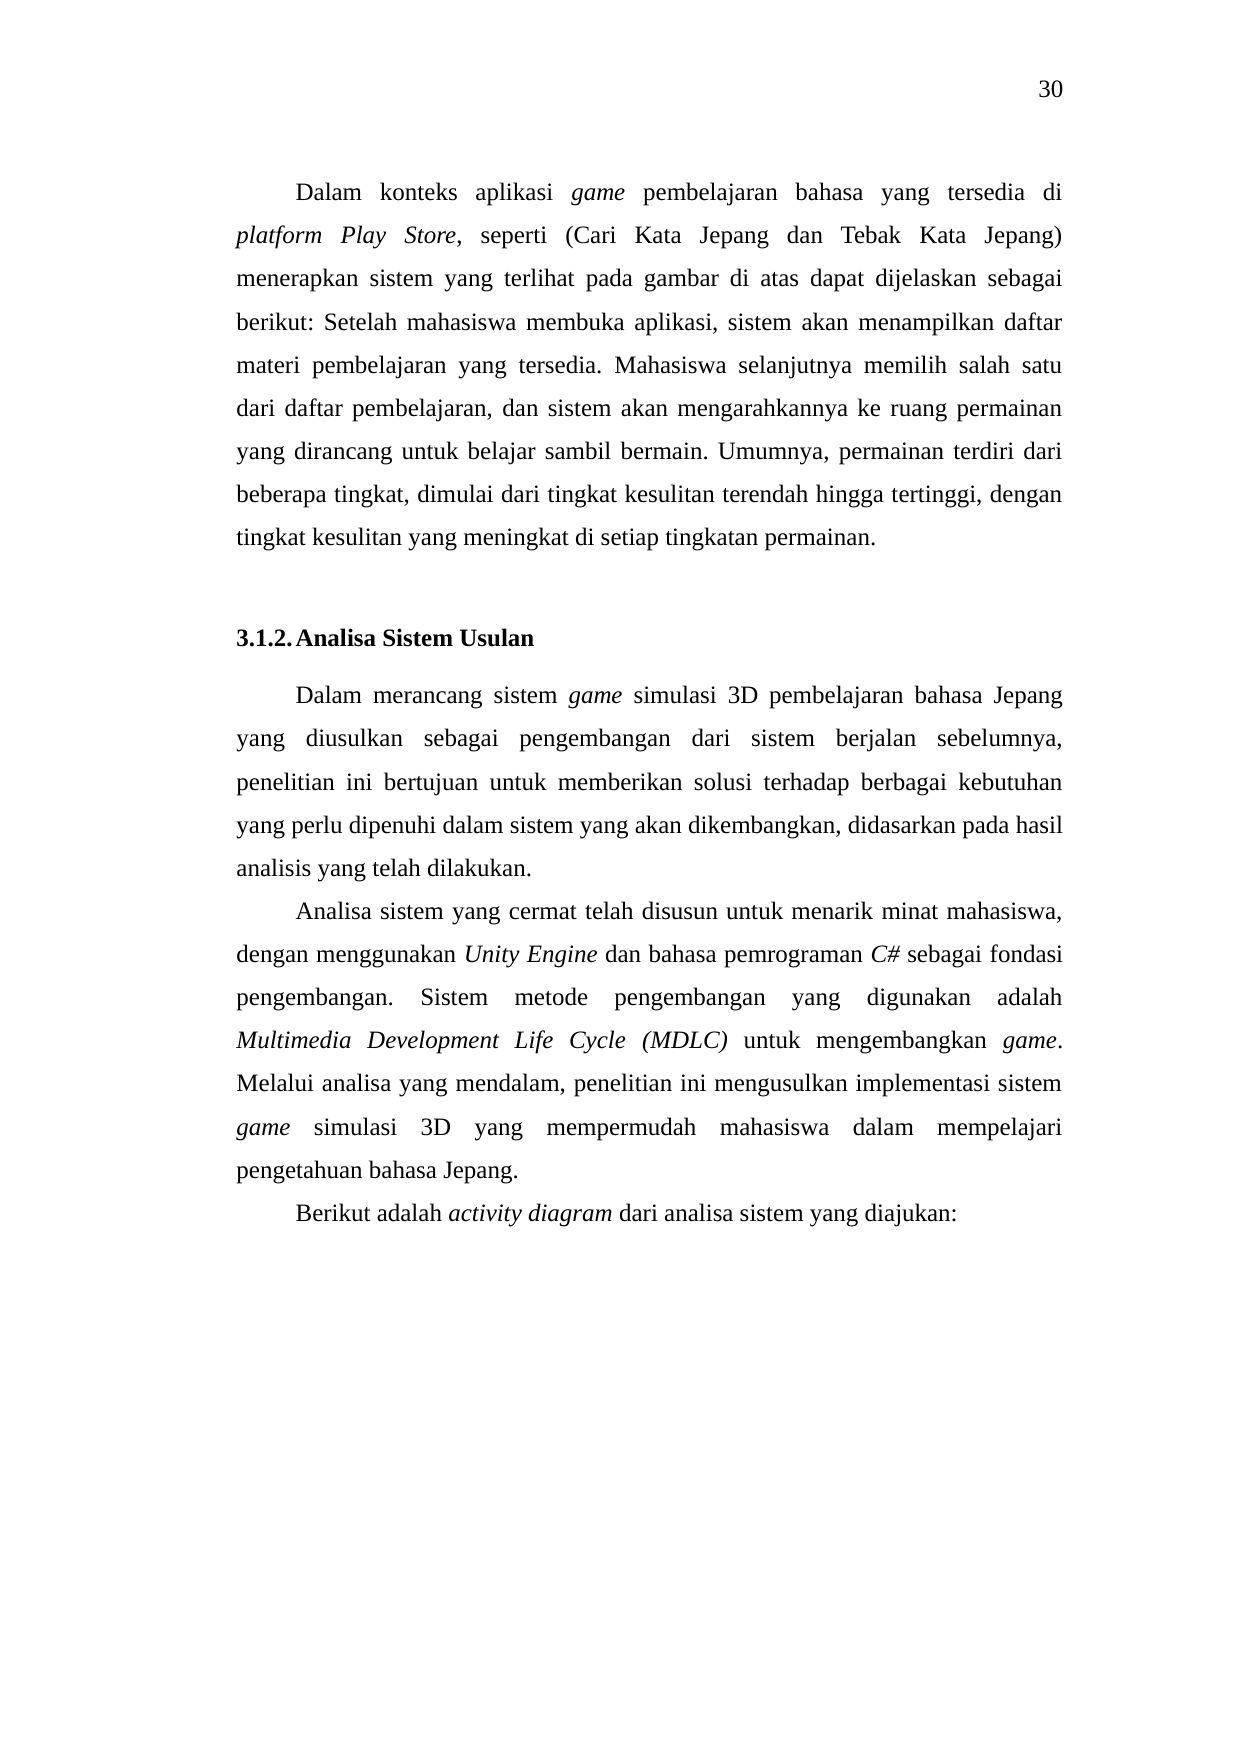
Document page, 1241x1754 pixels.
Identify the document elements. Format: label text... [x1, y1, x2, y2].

text Dalam merancang sistem game simulasi 3D pembelajaran bahasa Jepang yang diusulkan sebagai pengembangan dari sistem berjalan sebelumnya, penelitian ini bertujuan untuk memberikan solusi terhadap berbagai kebutuhan yang perlu dipenuhi dalam sistem yang akan dikembangkan, didasarkan pada hasil analisis yang telah dilakukan. [236, 680, 1063, 882]
text Dalam konteks aplikasi game pembelajaran bahasa yang tersedia di platform Play Store, seperti (Cari Kata Jepang dan Tebak Kata Jepang) menerapkan sistem yang terlihat pada gambar di atas dapat dijelaskan sebagai berikut: Setelah mahasiswa membuka aplikasi, sistem akan menampilkan daftar materi pembelajaran yang tersedia. Mahasiswa selanjutnya memilih salah satu dari daftar pembelajaran, dan sistem akan mengarahkannya ke ruang permainan yang dirancang untuk belajar sambil bermain. Umumnya, permainan terdiri dari beberapa tingkat, dimulai dari tingkat kesulitan terendah hingga tertinggi, dengan tingkat kesulitan yang meningkat di setiap tingkatan permainan. [236, 177, 1063, 551]
subtitle Analisa Sistem Usulan [236, 623, 1063, 652]
text Berikut adalah activity diagram dari analisa sistem yang diajukan: [236, 1198, 1063, 1227]
text Analisa sistem yang cermat telah disusun untuk menarik minat mahasiswa, dengan menggunakan Unity Engine dan bahasa pemrograman C# sebagai fondasi pengembangan. Sistem metode pengembangan yang digunakan adalah Multimedia Development Life Cycle (MDLC) untuk mengembangkan game. Melalui analisa yang mendalam, penelitian ini mengusulkan implementasi sistem game simulasi 3D yang mempermudah mahasiswa dalam mempelajari pengetahuan bahasa Jepang. [236, 896, 1063, 1183]
